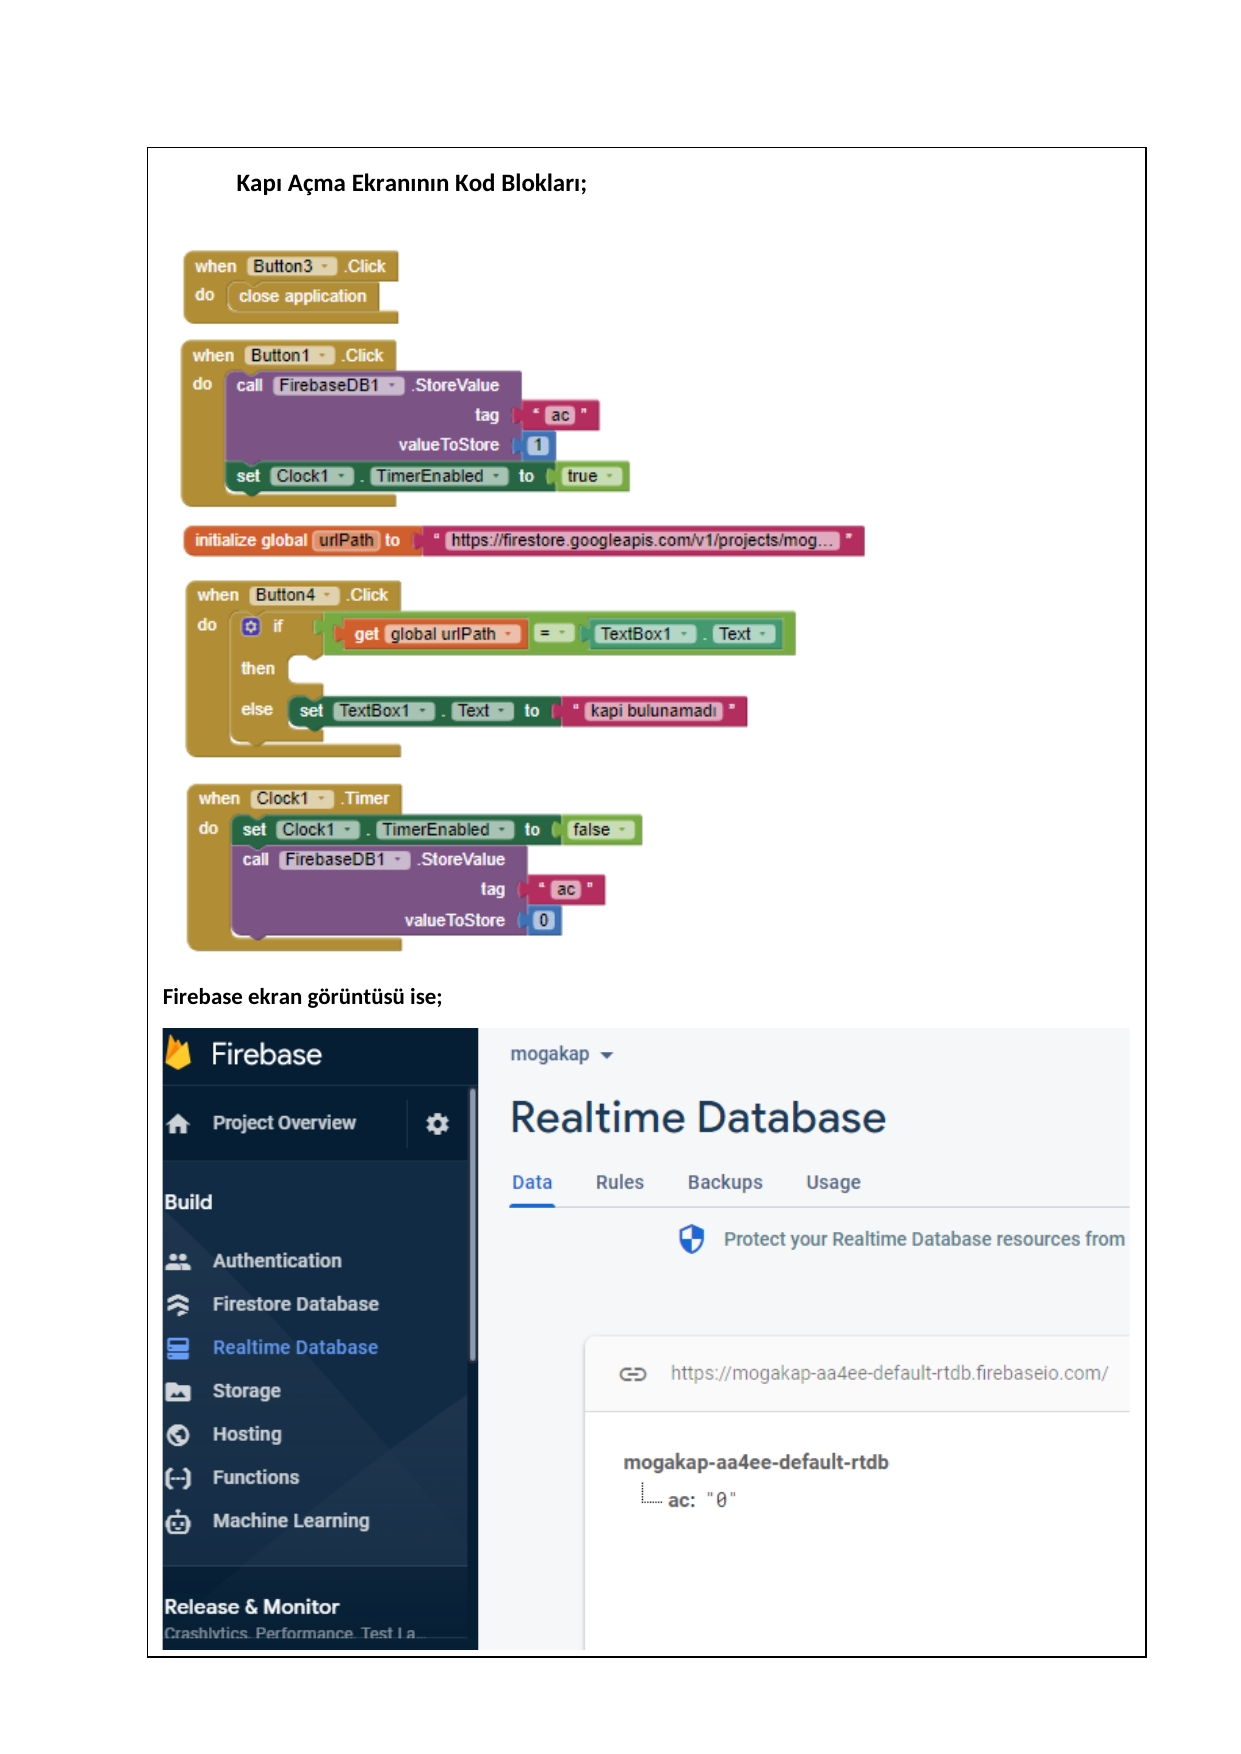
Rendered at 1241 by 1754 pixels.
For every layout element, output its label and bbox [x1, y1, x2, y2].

picture [162, 1028, 1130, 1650]
picture [162, 238, 875, 964]
